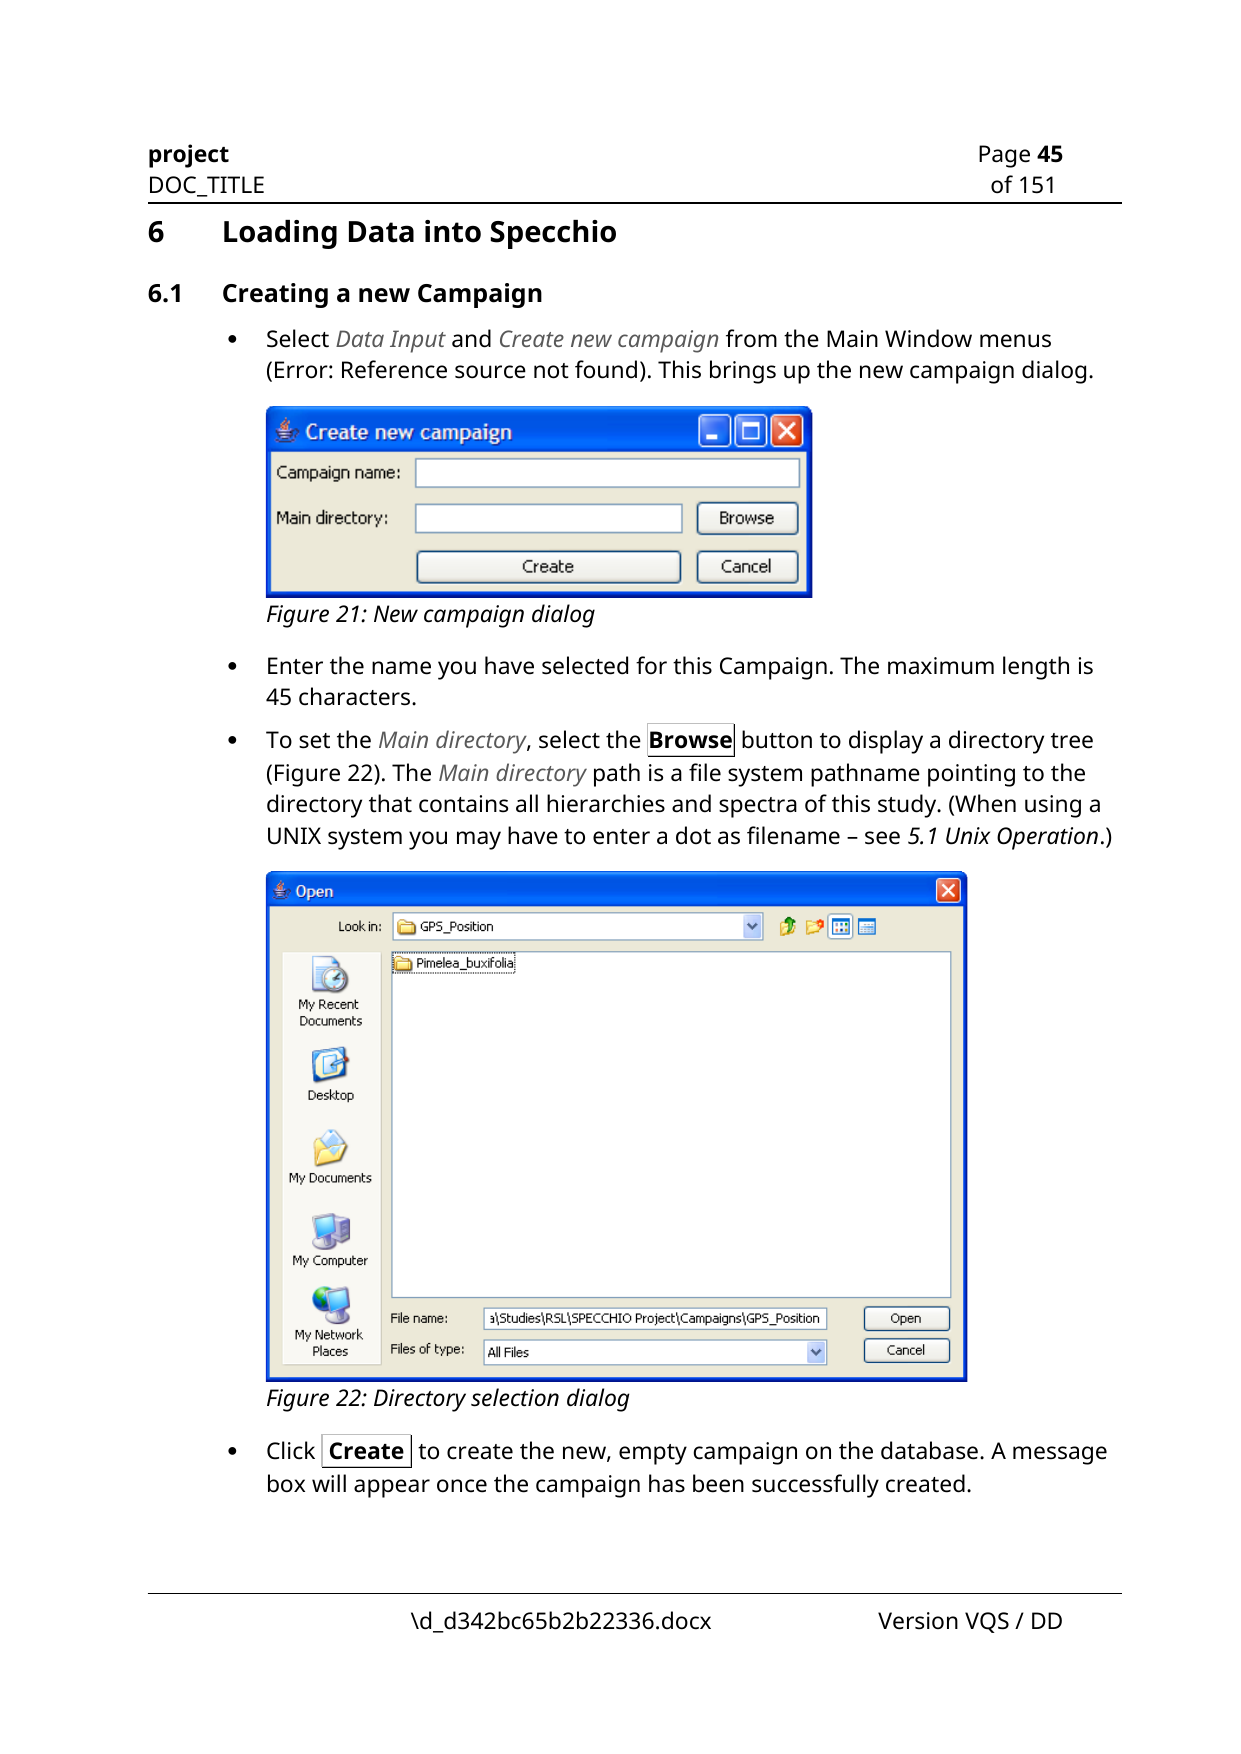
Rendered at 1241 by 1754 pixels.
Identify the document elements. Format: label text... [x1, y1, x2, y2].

subtitle Creating a new Campaign [148, 276, 1122, 310]
picture [265, 406, 813, 598]
picture [265, 871, 968, 1382]
text Click Create to create the new, empty campaign on the database. A message box will appear once the campaign has been successfully created. [228, 1434, 1122, 1499]
text Enter the name you have selected for this Campaign. The maximum length is 45 characters. [228, 650, 1122, 712]
subtitle Loading Data into Specchio [148, 211, 1122, 251]
